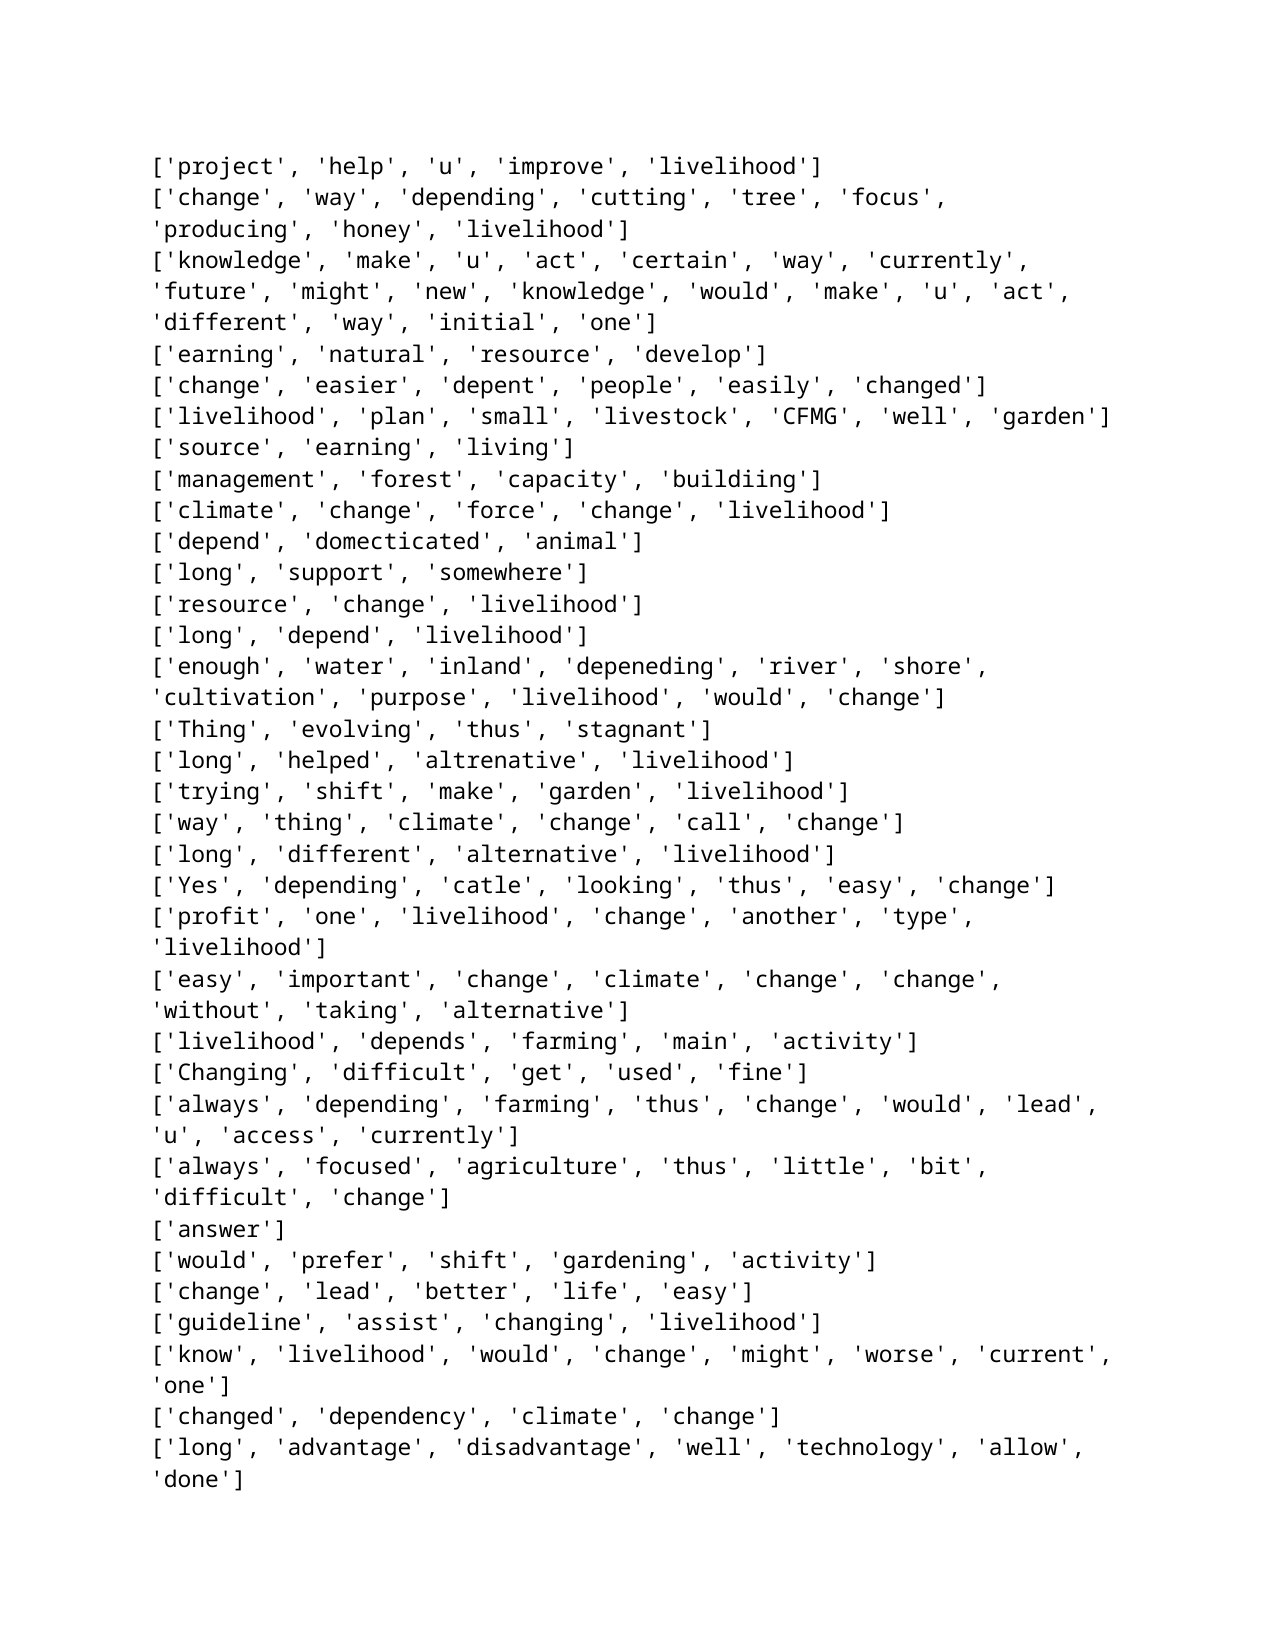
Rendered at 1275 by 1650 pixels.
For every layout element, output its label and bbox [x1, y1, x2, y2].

text [150, 150, 1125, 1494]
